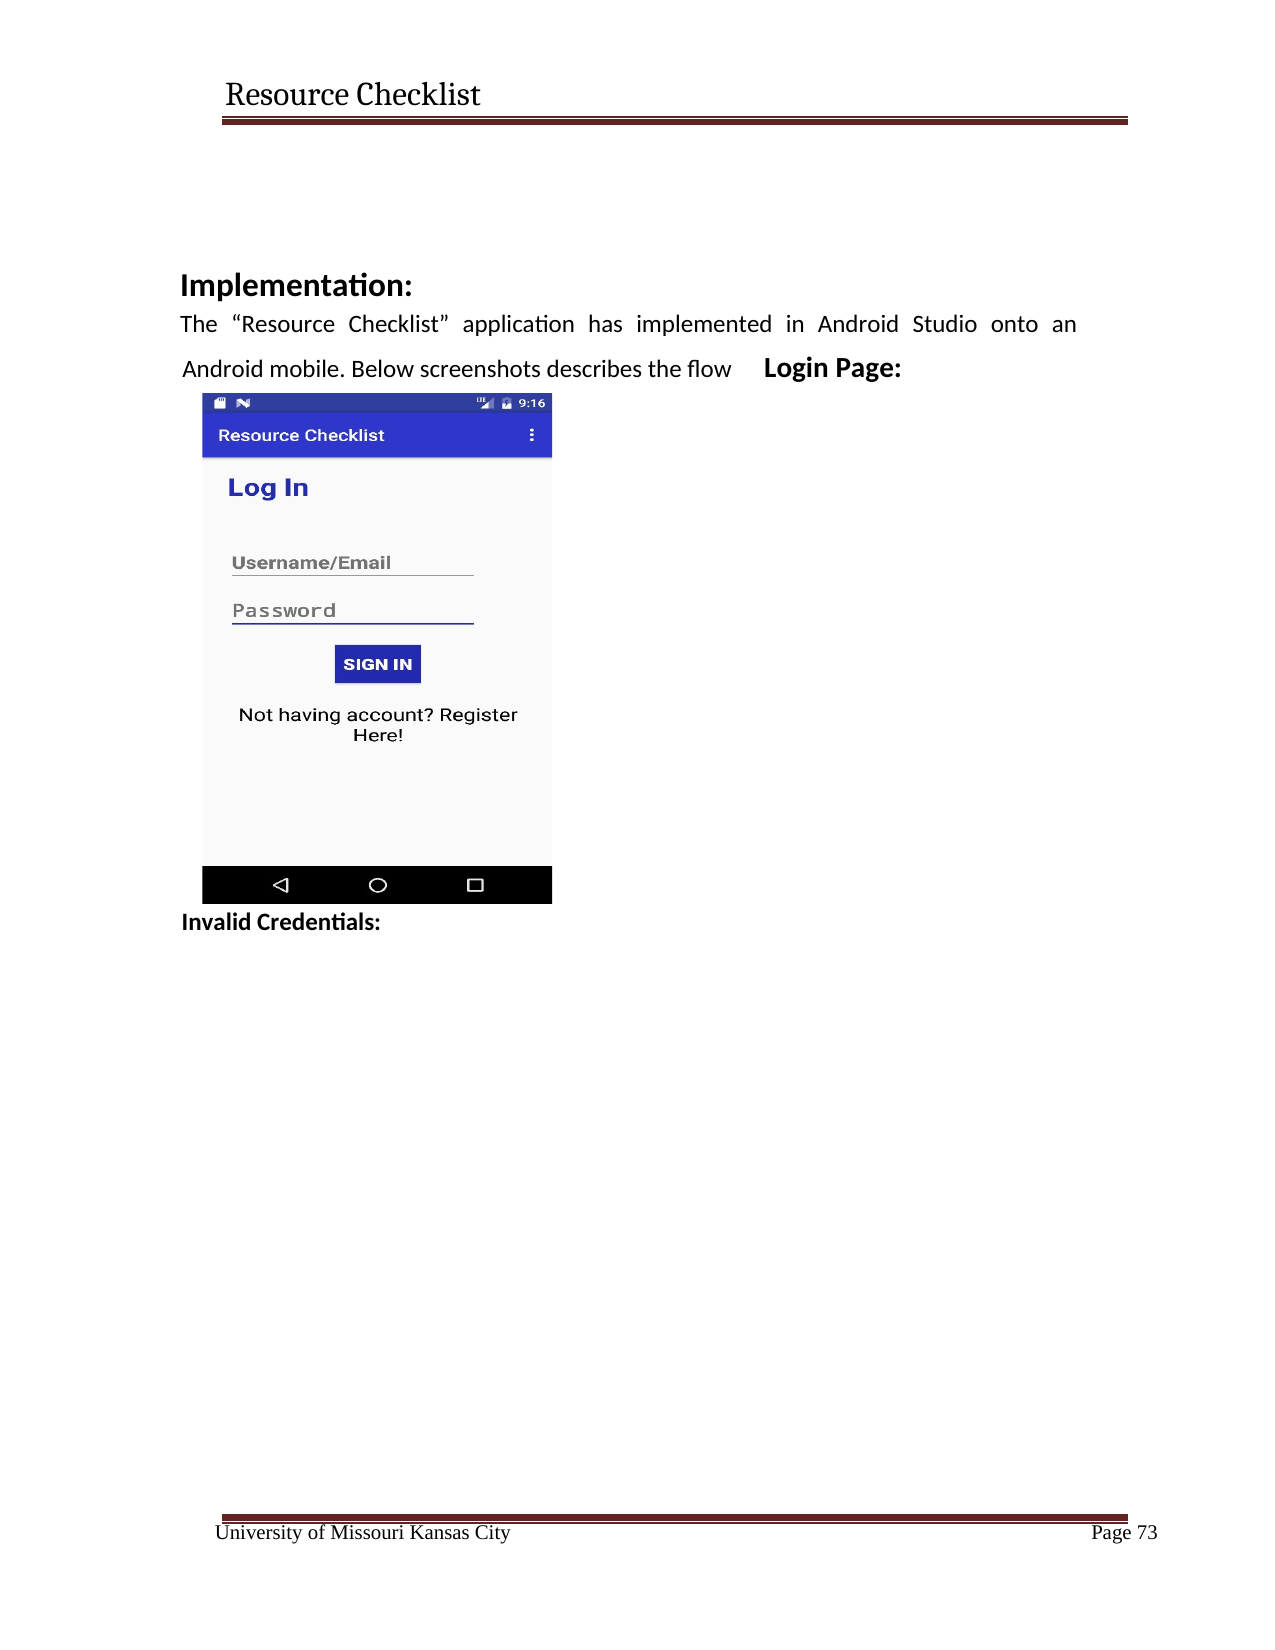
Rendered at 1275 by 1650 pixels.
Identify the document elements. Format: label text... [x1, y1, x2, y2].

text Invalid Credentials: [181, 906, 1201, 936]
picture [202, 393, 553, 904]
text The “Resource Checklist” application has implemented in Android Studio onto an Android mobile. Below screenshots describes the flow Login Page: [180, 309, 1078, 384]
text Implementation: [180, 264, 1201, 305]
